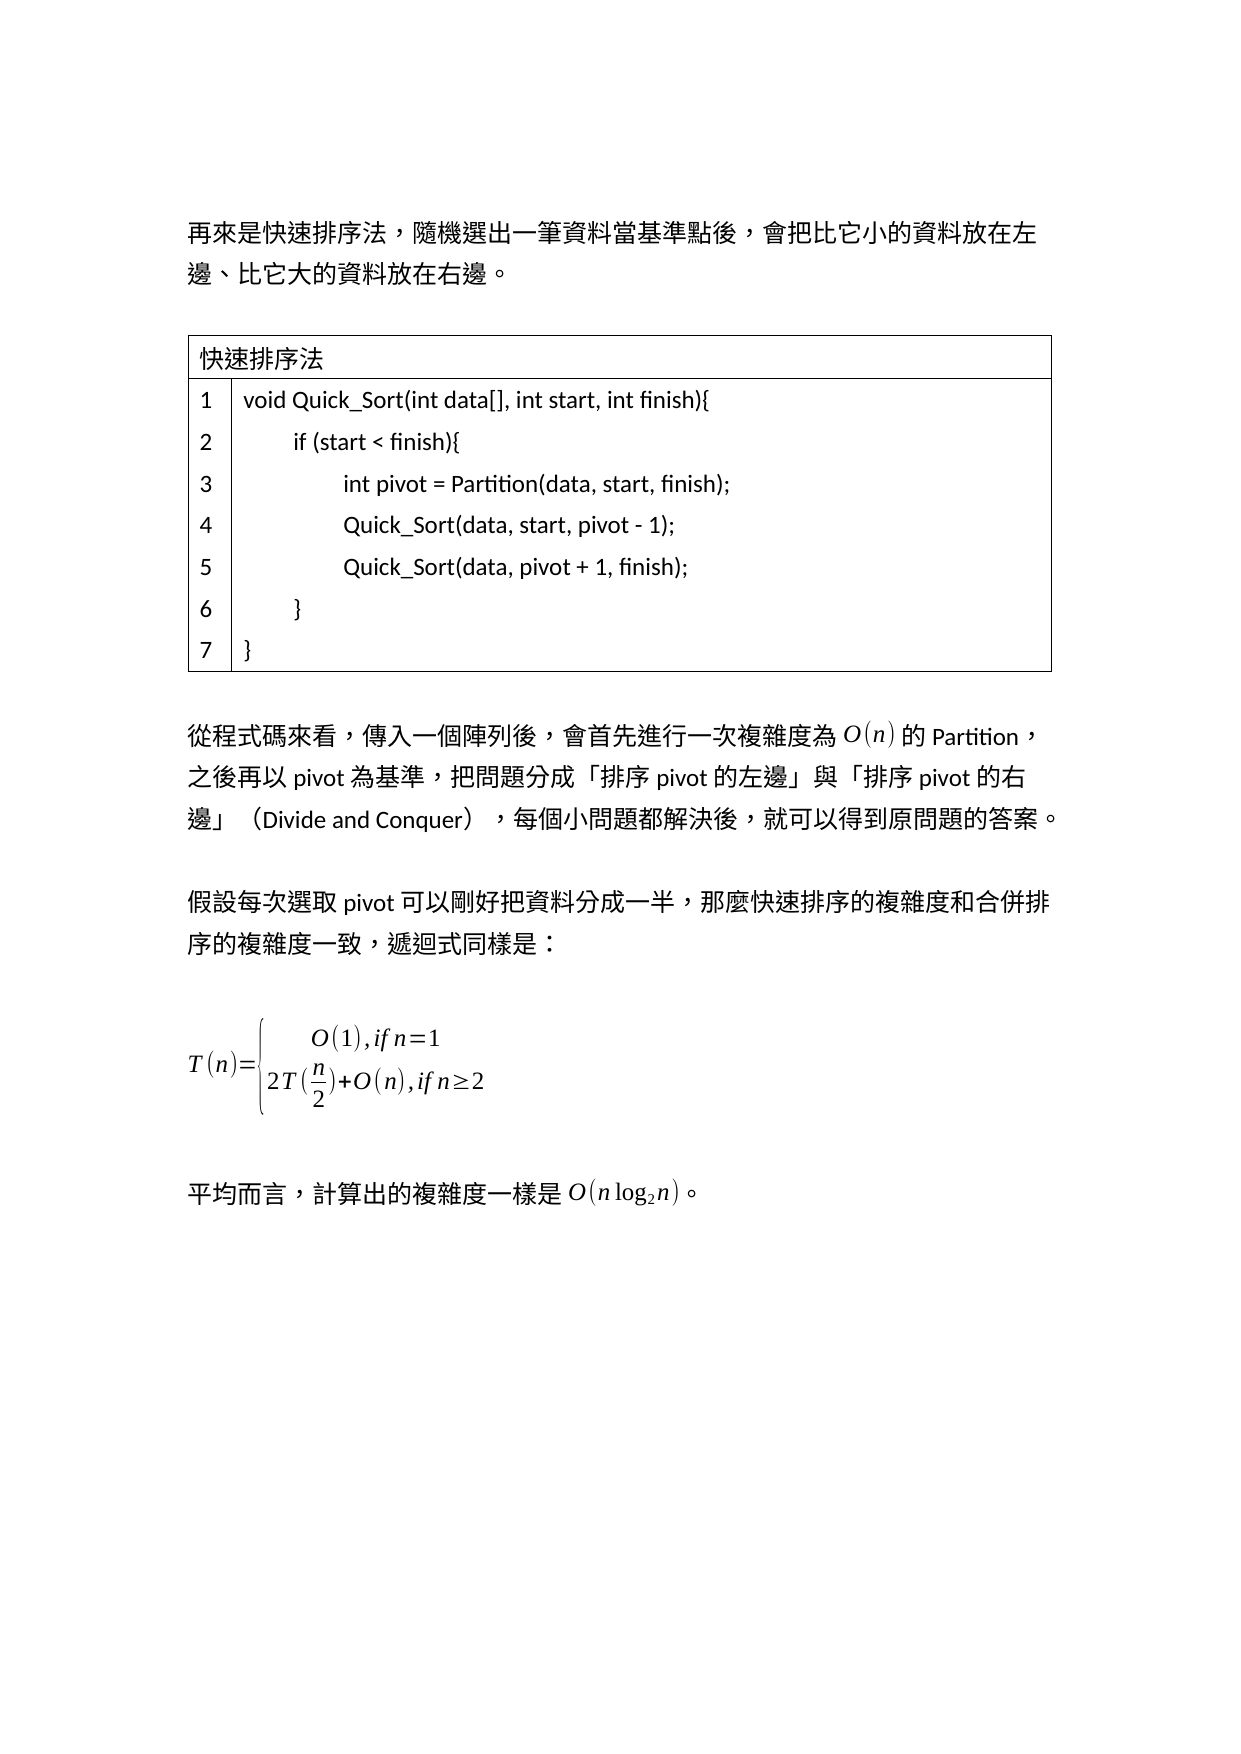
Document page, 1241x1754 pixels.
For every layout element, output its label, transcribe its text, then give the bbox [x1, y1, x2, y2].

table_header 快速排序法 [189, 336, 1051, 378]
text 假設每次選取 pivot 可以剛好把資料分成一半，那麼快速排序的複雜度和合併排序的複雜度一致，遞迴式同樣是： [187, 880, 1053, 963]
text 再來是快速排序法，隨機選出一筆資料當基準點後，會把比它小的資料放在左邊、比它大的資料放在右邊。 [187, 210, 1053, 294]
text 平均而言，計算出的複雜度一樣是 。 [187, 1172, 1053, 1213]
text 從程式碼來看，傳入一個陣列後，會首先進行一次複雜度為 的 Partition，之後再以 pivot 為基準，把問題分成「排序 pivot 的左邊」與「排序 pivot 的右邊」（Divide and Conquer），每個小問題都解決後，就可以得到原問題的答案。 [187, 713, 1053, 838]
table_cell 1 2 3 4 5 6 7 [189, 379, 231, 671]
table_cell void Quick_Sort(int data[], int start, int finish){ if (start < finish){ int pivot = Partition(data, start, finish); Quick_Sort(data, start, pivot - 1); Quick_Sort(data, pivot + 1, finish); } } [232, 379, 1051, 671]
